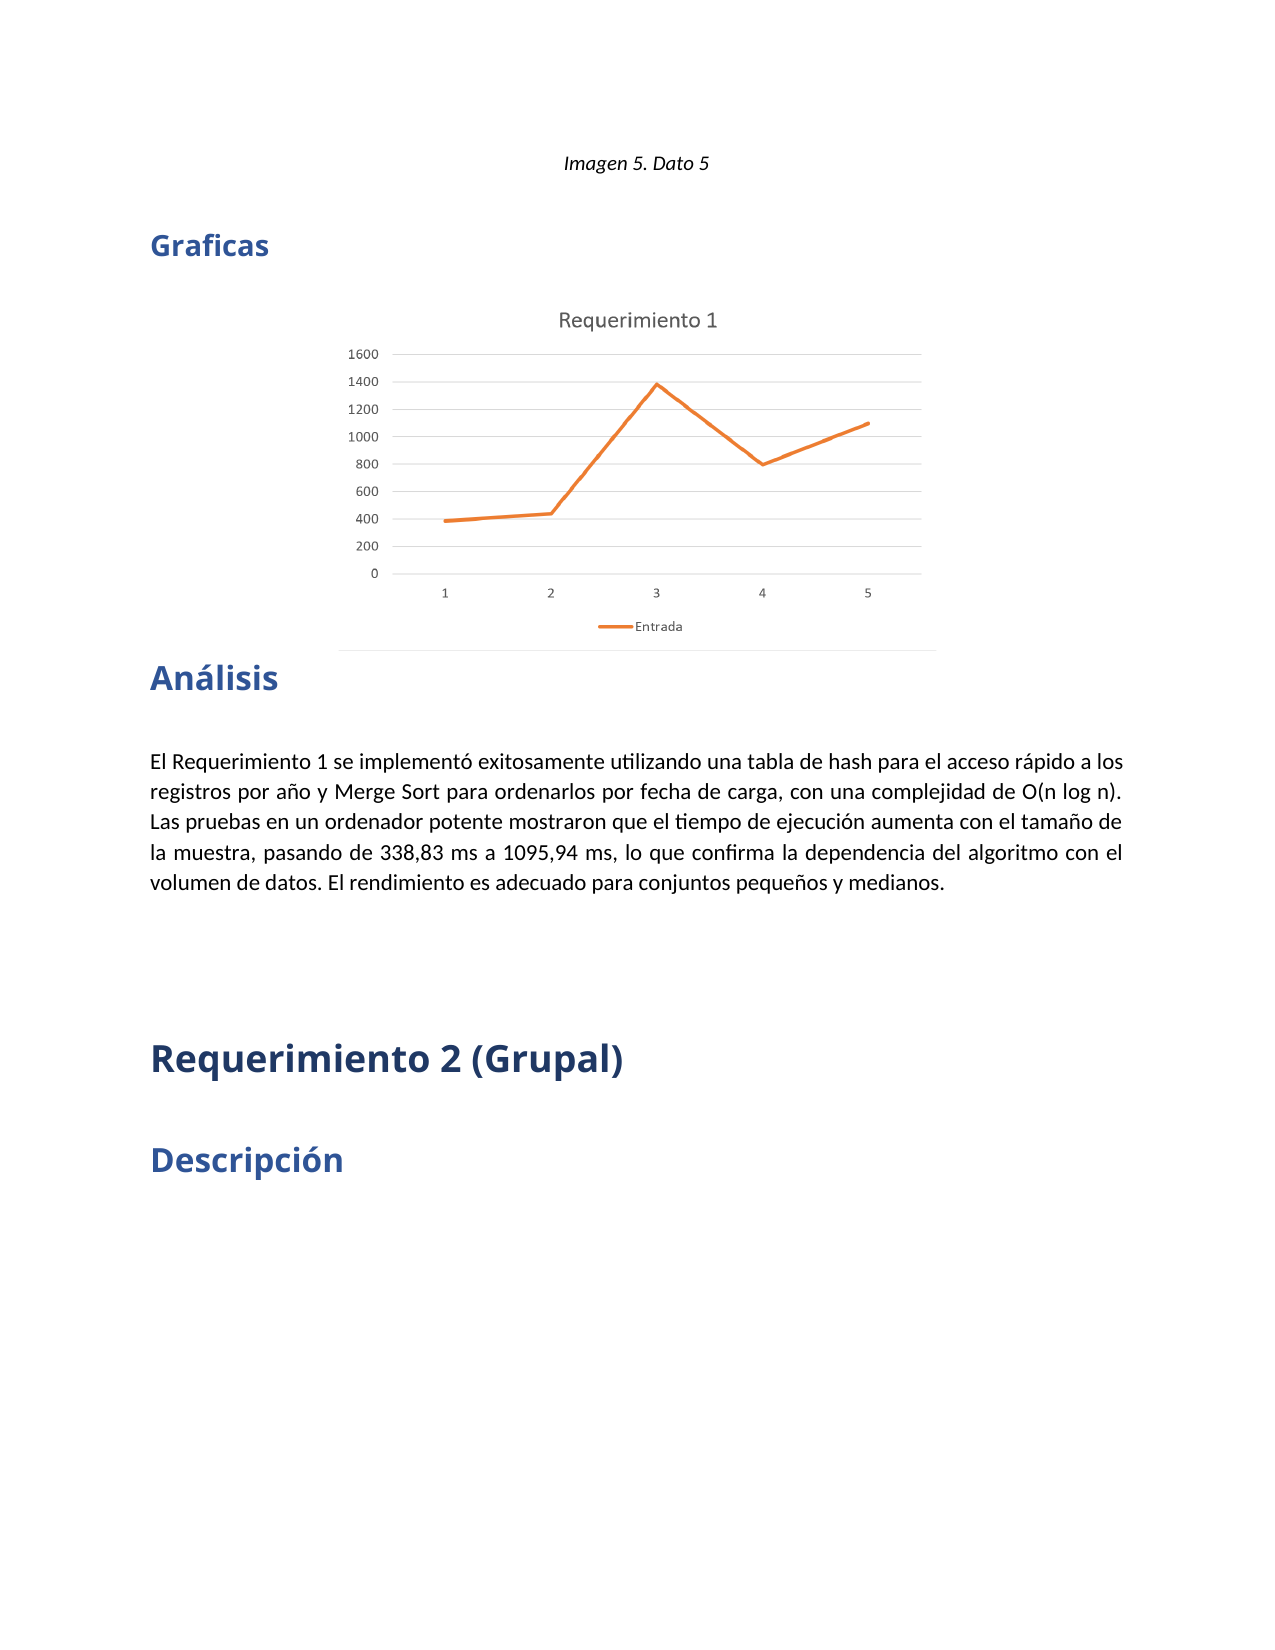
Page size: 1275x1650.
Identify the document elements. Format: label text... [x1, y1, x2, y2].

subtitle Graficas [150, 225, 1125, 265]
picture [338, 293, 937, 651]
text Imagen 5. Dato 5 [150, 150, 1125, 175]
text El Requerimiento 1 se implementó exitosamente utilizando una tabla de hash para el acceso rápido a los registros por año y Merge Sort para ordenarlos por fecha de carga, con una complejidad de O(n log n). Las pruebas en un ordenador potente mostraron que el tiempo de ejecución aumenta con el tamaño de la muestra, pasando de 338,83 ms a 1095,94 ms, lo que confirma la dependencia del algoritmo con el volumen de datos. El rendimiento es adecuado para conjuntos pequeños y medianos. [150, 747, 1125, 896]
subtitle Requerimiento 2 (Grupal) [150, 1032, 1125, 1083]
subtitle Análisis [150, 655, 1125, 700]
subtitle Descripción [150, 1137, 1125, 1183]
